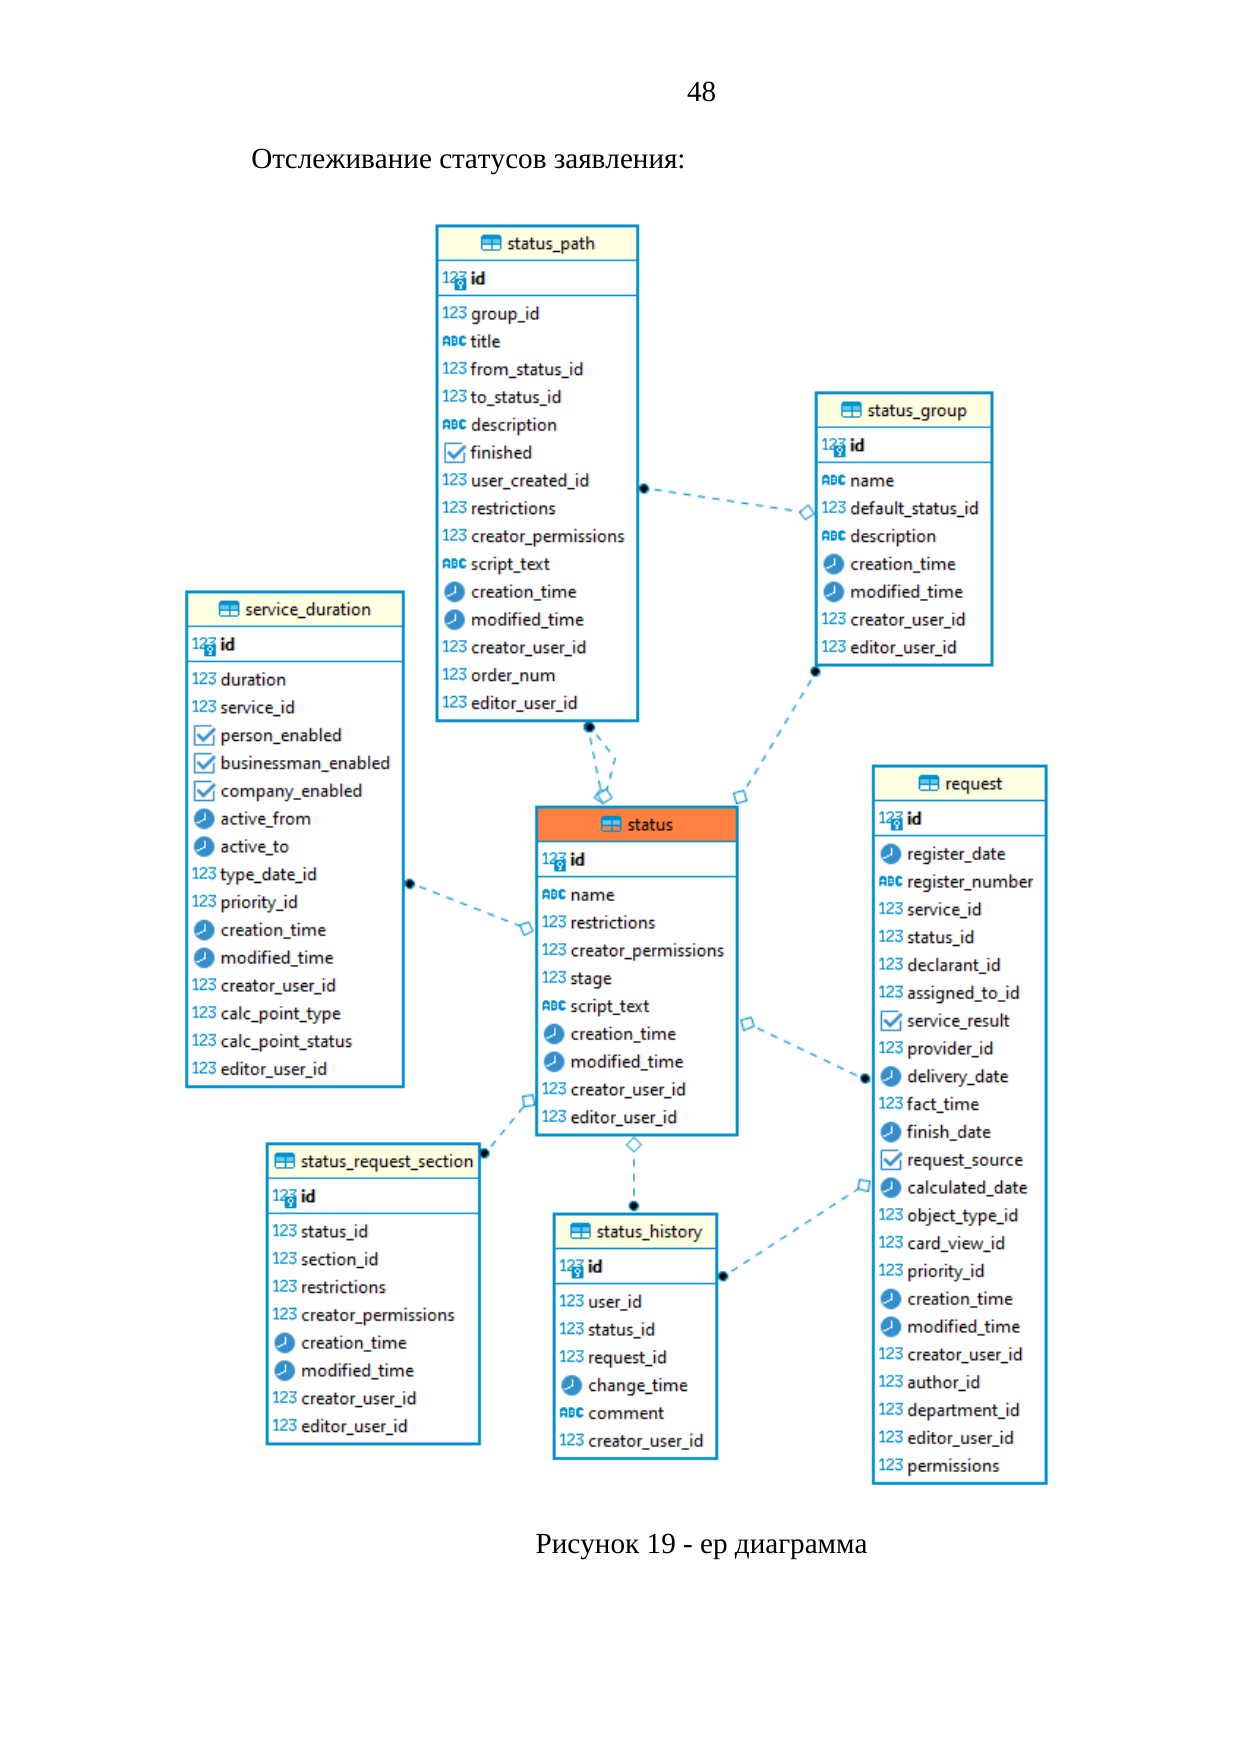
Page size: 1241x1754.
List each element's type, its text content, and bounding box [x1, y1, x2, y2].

text Рисунок 19 - ер диаграмма [177, 1527, 1152, 1560]
picture [162, 191, 1083, 1510]
text Отслеживание статусов заявления: [177, 141, 1152, 174]
